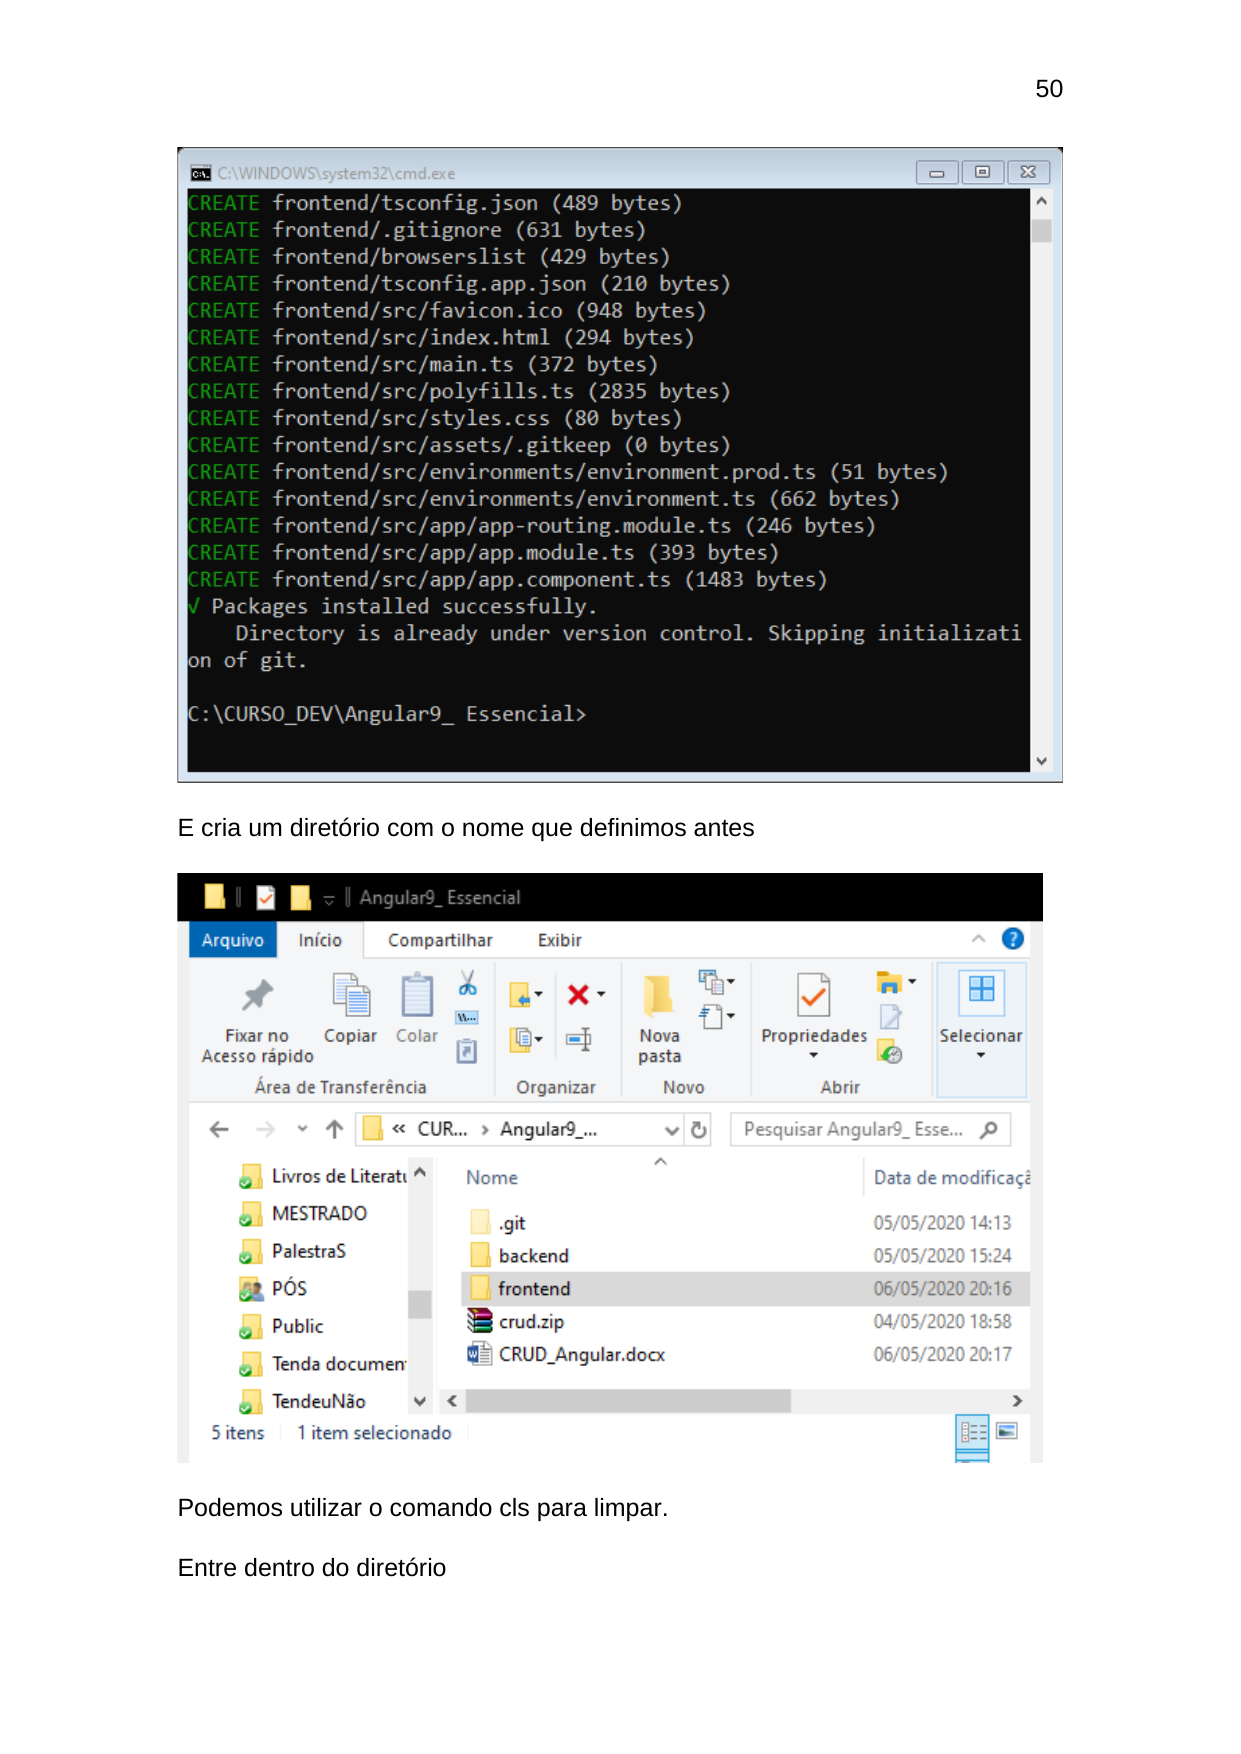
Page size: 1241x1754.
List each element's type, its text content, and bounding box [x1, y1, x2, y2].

text Entre dentro do diretório [177, 1553, 1063, 1582]
text Podemos utilizar o comando cls para limpar. [177, 1493, 1063, 1522]
text E cria um diretório com o nome que definimos antes [177, 813, 1063, 842]
